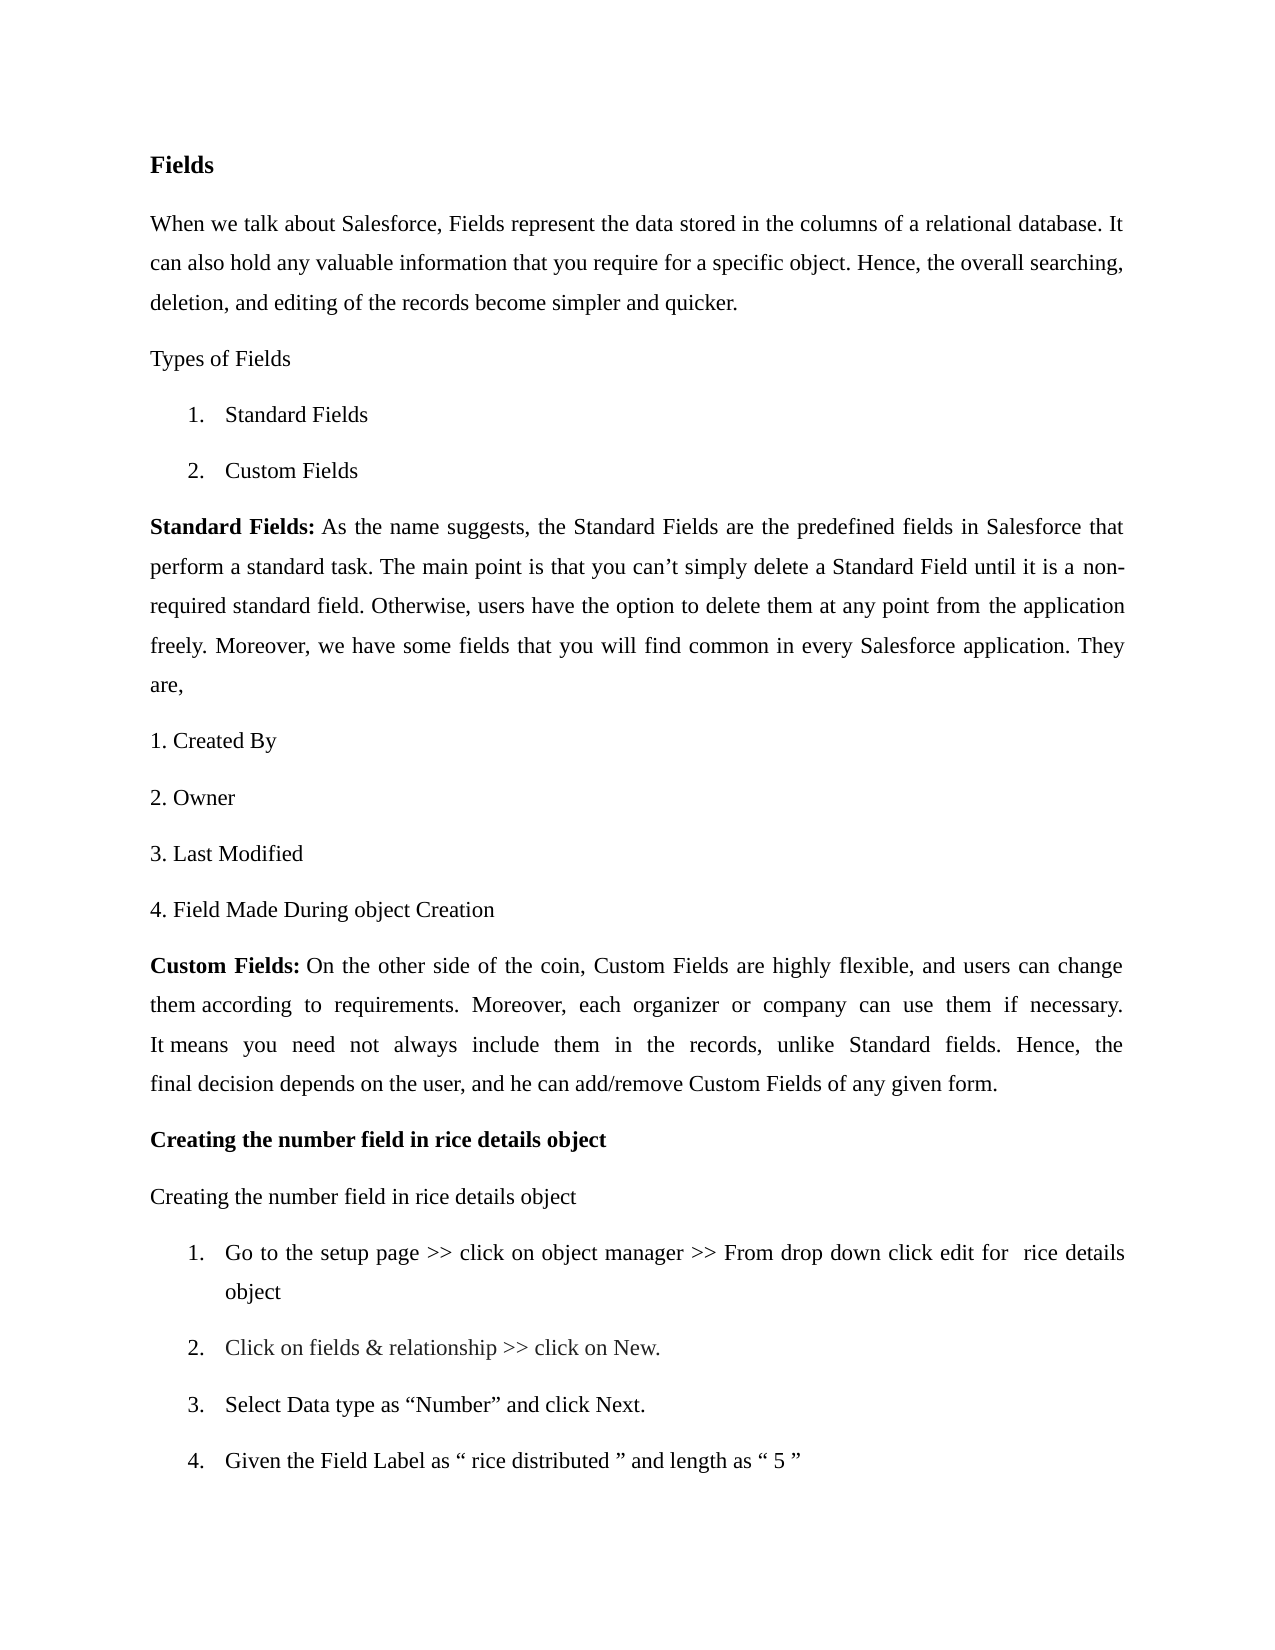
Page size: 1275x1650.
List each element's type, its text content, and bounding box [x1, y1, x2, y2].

text Creating the number field in rice details object [150, 1127, 1125, 1153]
list Click on fields & relationship >> click on New. [187, 1334, 1125, 1361]
list Go to the setup page >> click on object manager >> From drop down click edit for rice details object [187, 1239, 1125, 1305]
text Custom Fields: On the other side of the coin, Custom Fields are highly flexible, and users can change them according to requirements. Moreover, each organizer or company can use them if necessary. It means you need not always include them in the records, unlike Standard fields. Hence, the final decision depends on the user, and he can add/remove Custom Fields of any given form. [150, 952, 1125, 1097]
text Types of Fields [150, 345, 1125, 371]
text Fields [150, 150, 1125, 179]
text Standard Fields: As the name suggests, the Standard Fields are the predefined fields in Salesforce that perform a standard task. The main point is that you can’t simply delete a Standard Field until it is a non-required standard field. Otherwise, users have the option to delete them at any point from the application freely. Moreover, we have some fields that you will find common in every Salesforce application. They are, [150, 513, 1125, 698]
list Select Data type as “Number” and click Next. [187, 1391, 1125, 1417]
text 4. Field Made During object Creation [150, 896, 1125, 922]
text 1. Created By [150, 727, 1125, 754]
list Custom Fields [187, 457, 1125, 483]
text Creating the number field in rice details object [150, 1183, 1125, 1209]
text 3. Last Modified [150, 840, 1125, 866]
list Given the Field Label as “ rice distributed ” and length as “ 5 ” [187, 1447, 1125, 1473]
text When we talk about Salesforce, Fields represent the data stored in the columns of a relational database. It can also hold any valuable information that you require for a specific object. Hence, the overall searching, deletion, and editing of the records become simpler and quicker. [150, 210, 1125, 315]
list Standard Fields [187, 401, 1125, 427]
text 2. Owner [150, 783, 1125, 810]
